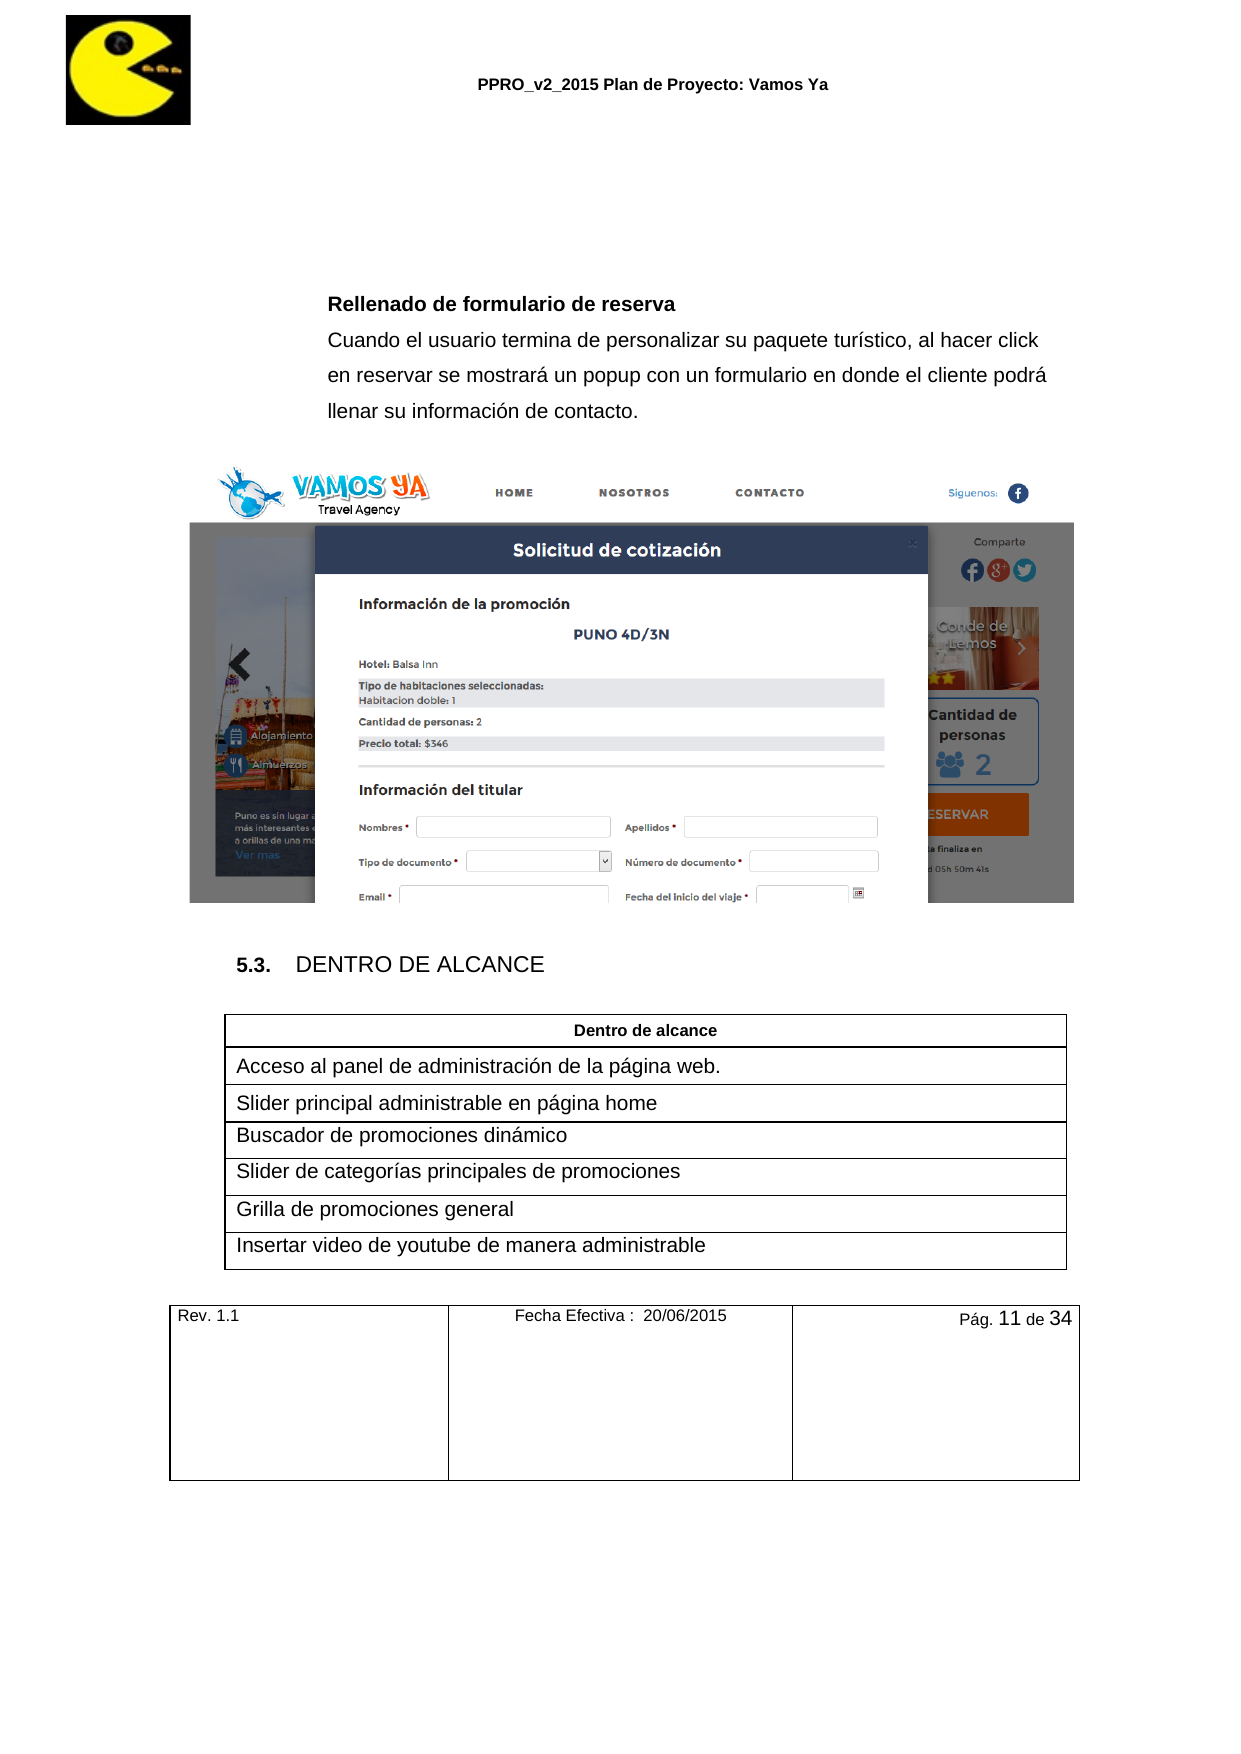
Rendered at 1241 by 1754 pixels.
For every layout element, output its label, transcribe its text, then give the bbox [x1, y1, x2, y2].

table_cell Acceso al panel de administración de la página web. [226, 1048, 1066, 1084]
table_header Dentro de alcance [226, 1015, 1066, 1046]
table_cell Insertar video de youtube de manera administrable [226, 1233, 1066, 1269]
table_cell Buscador de promociones dinámico [226, 1123, 1066, 1158]
picture [189, 465, 1074, 903]
table_cell Grilla de promociones general [226, 1196, 1066, 1232]
table_cell Slider principal administrable en página home [226, 1085, 1066, 1121]
table_cell Slider de categorías principales de promociones [226, 1159, 1066, 1195]
text Rellenado de formulario de reserva [327, 291, 1063, 315]
text Cuando el usuario termina de personalizar su paquete turístico, al hacer click en reservar se mostrará un popup con un formulario en donde el cliente podrá llenar su información de contacto. [327, 327, 1063, 423]
list DENTRO DE ALCANCE [236, 951, 1063, 977]
picture [65, 15, 191, 125]
